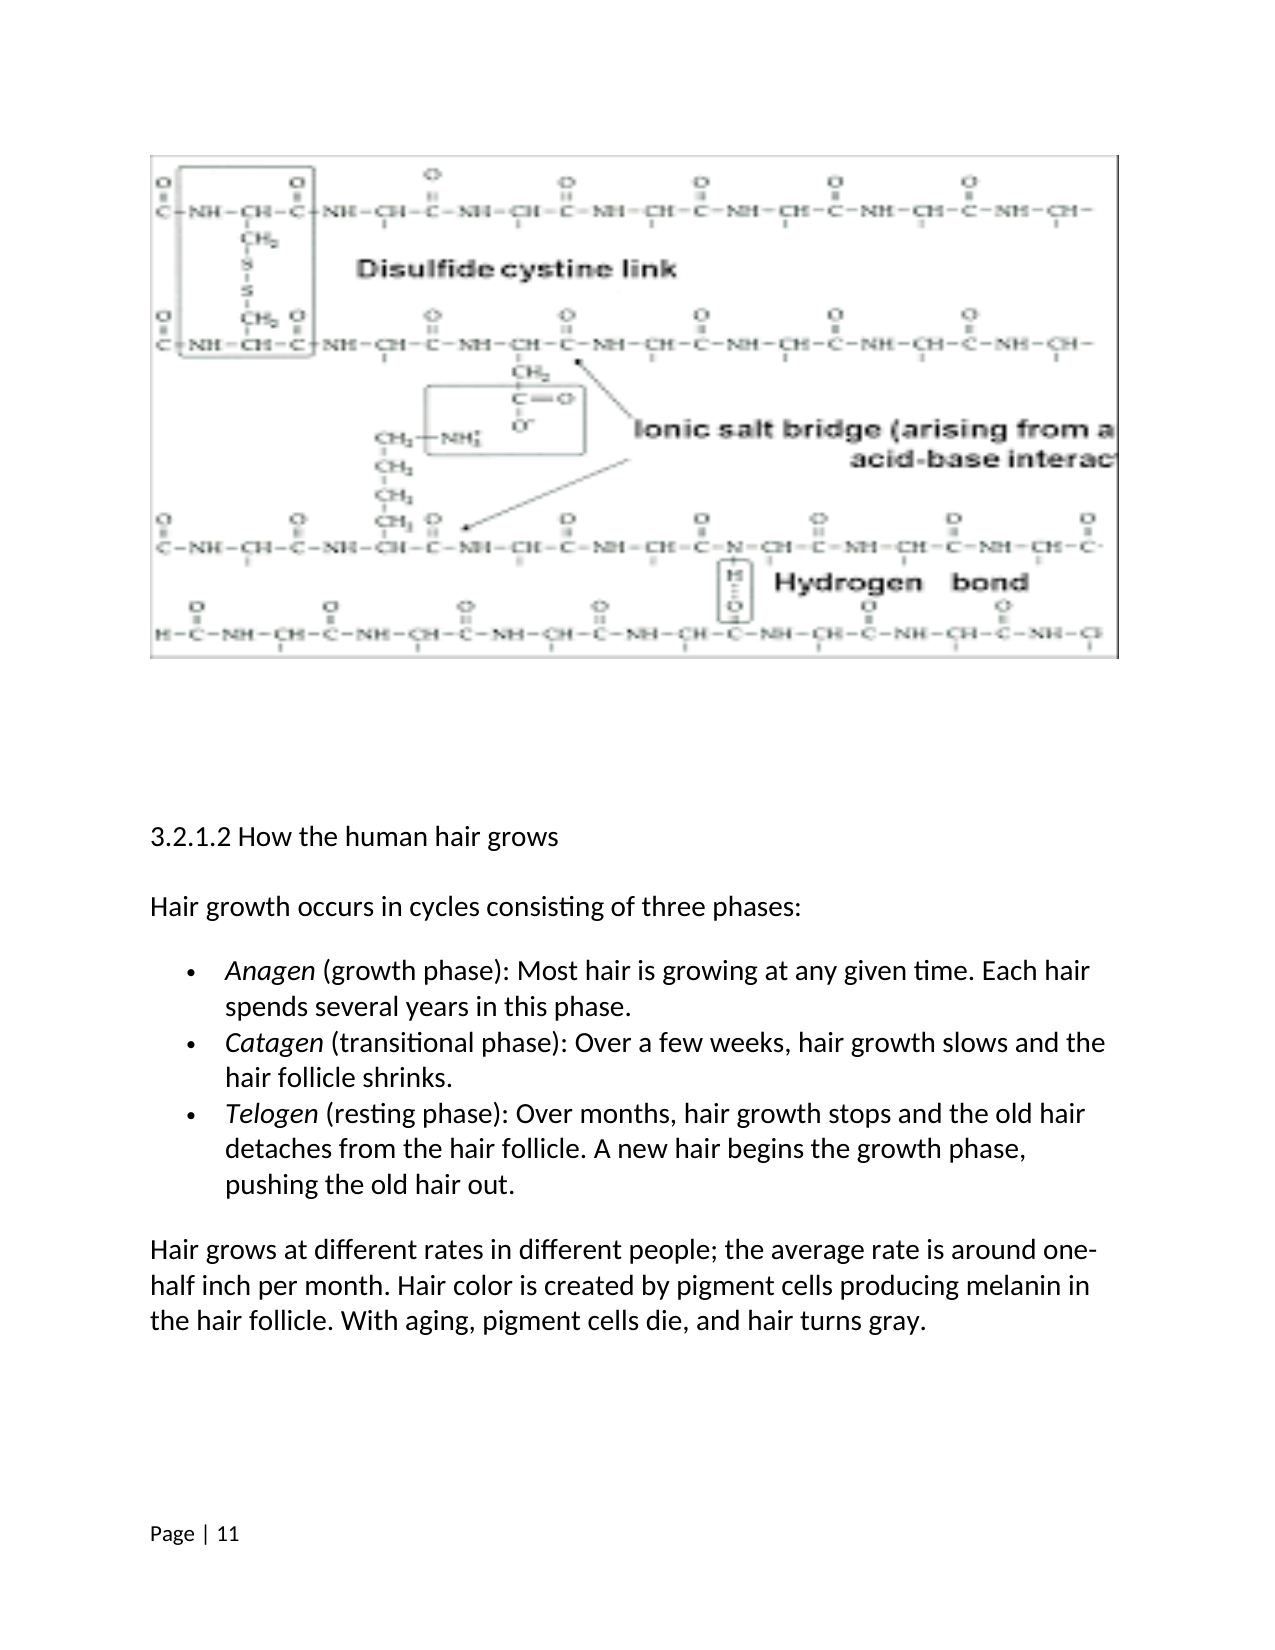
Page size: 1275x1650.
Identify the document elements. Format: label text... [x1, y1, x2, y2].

text Hair grows at different rates in different people; the average rate is around one-half inch per month. Hair color is created by pigment cells producing melanin in the hair follicle. With aging, pigment cells die, and hair turns gray. [150, 1231, 1125, 1338]
text Hair growth occurs in cycles consisting of three phases: [150, 888, 1125, 923]
list Anagen (growth phase): Most hair is growing at any given time. Each hair spends several years in this phase. [187, 952, 1125, 1024]
list Catagen (transitional phase): Over a few weeks, hair growth slows and the hair follicle shrinks. [187, 1024, 1125, 1095]
subtitle 3.2.1.2 How the human hair grows [150, 818, 1125, 853]
list Telogen (resting phase): Over months, hair growth stops and the old hair detaches from the hair follicle. A new hair begins the growth phase, pushing the old hair out. [187, 1095, 1125, 1202]
picture [150, 155, 1119, 659]
